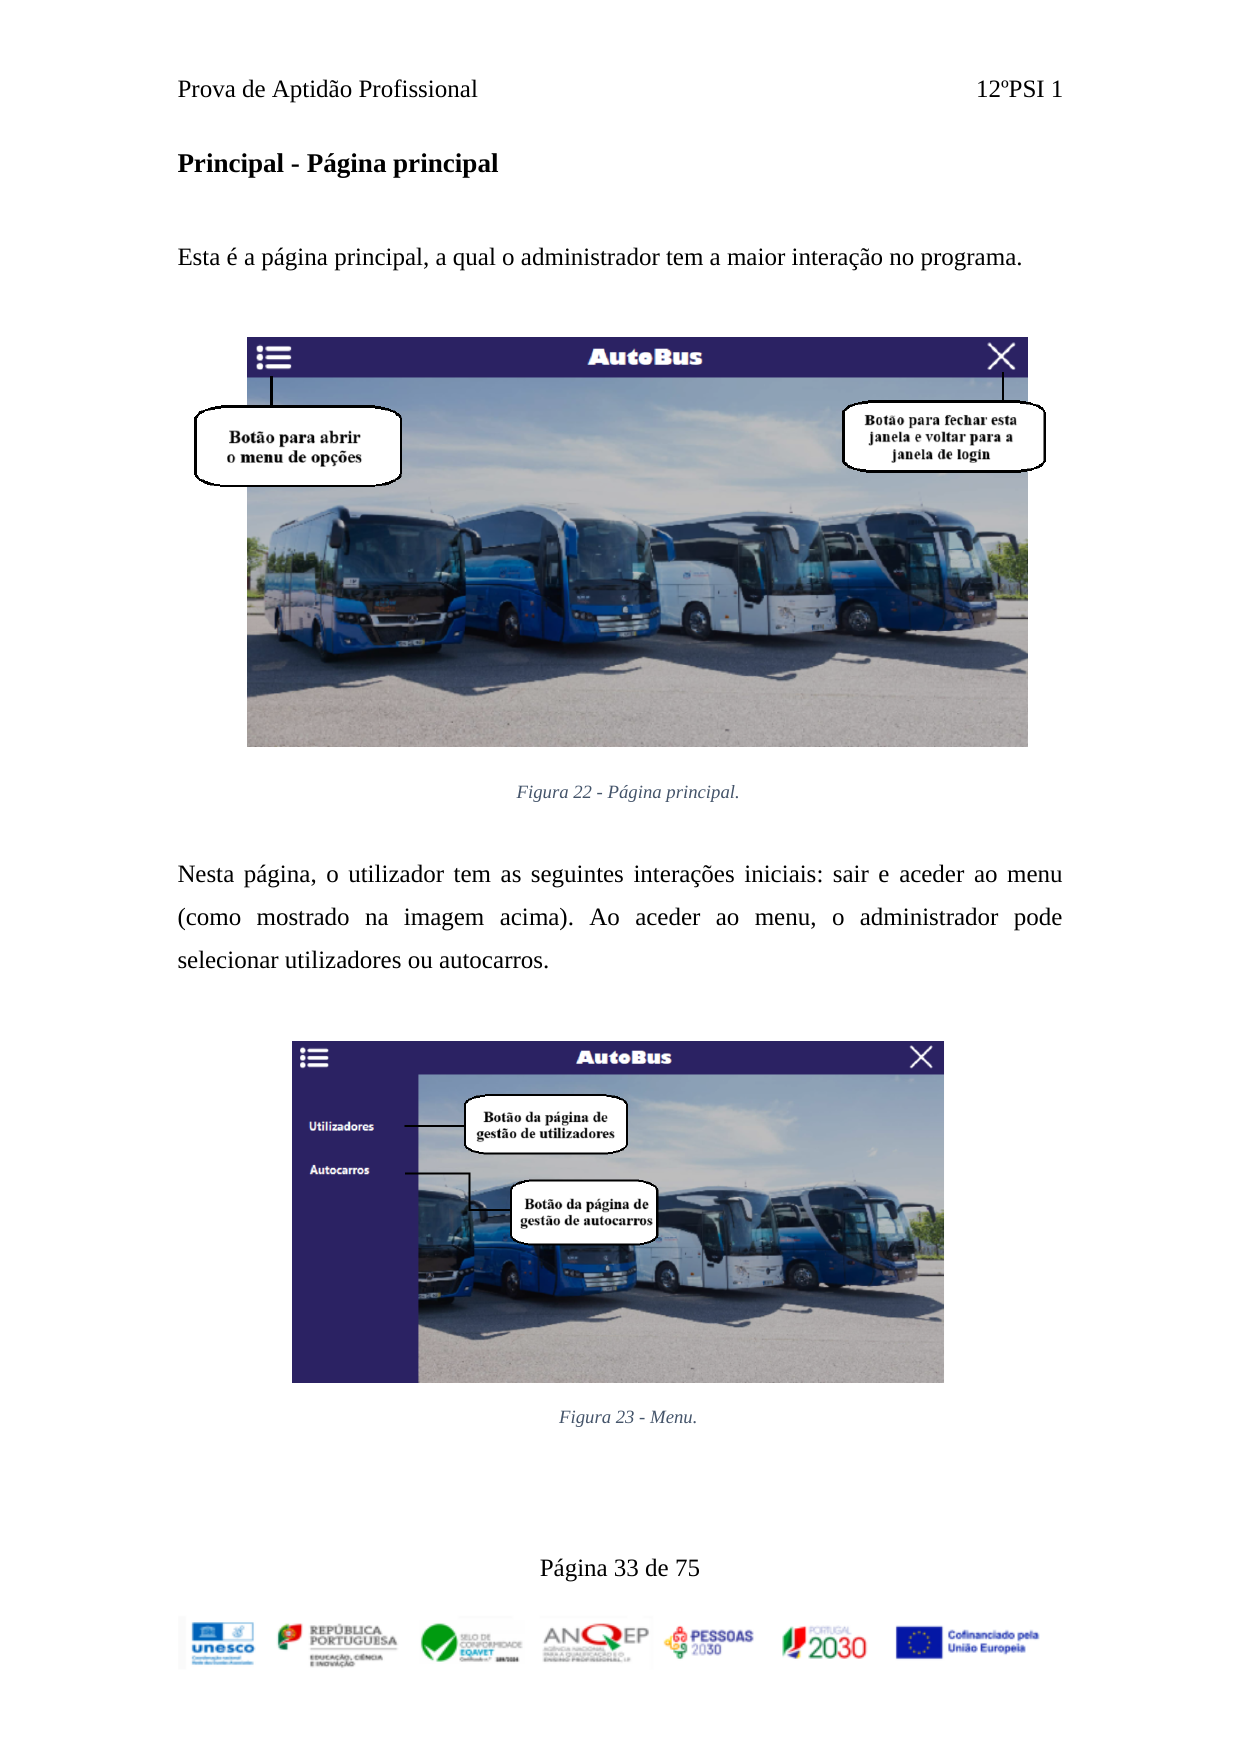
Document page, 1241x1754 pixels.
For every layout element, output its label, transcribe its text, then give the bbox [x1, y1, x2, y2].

text Figura 22 - Página principal. [195, 781, 1063, 802]
text Nesta página, o utilizador tem as seguintes interações iniciais: sair e aceder ao menu (como mostrado na imagem acima). Ao aceder ao menu, o administrador pode selecionar utilizadores ou autocarros. [177, 859, 1063, 974]
picture [287, 1032, 954, 1391]
text Figura 23 - Menu. [195, 1406, 1063, 1427]
picture [177, 1615, 1084, 1677]
text Esta é a página principal, a qual o administrador tem a maior interação no programa. [177, 242, 1063, 271]
text Principal - Página principal [177, 148, 1063, 179]
picture [186, 329, 1054, 766]
